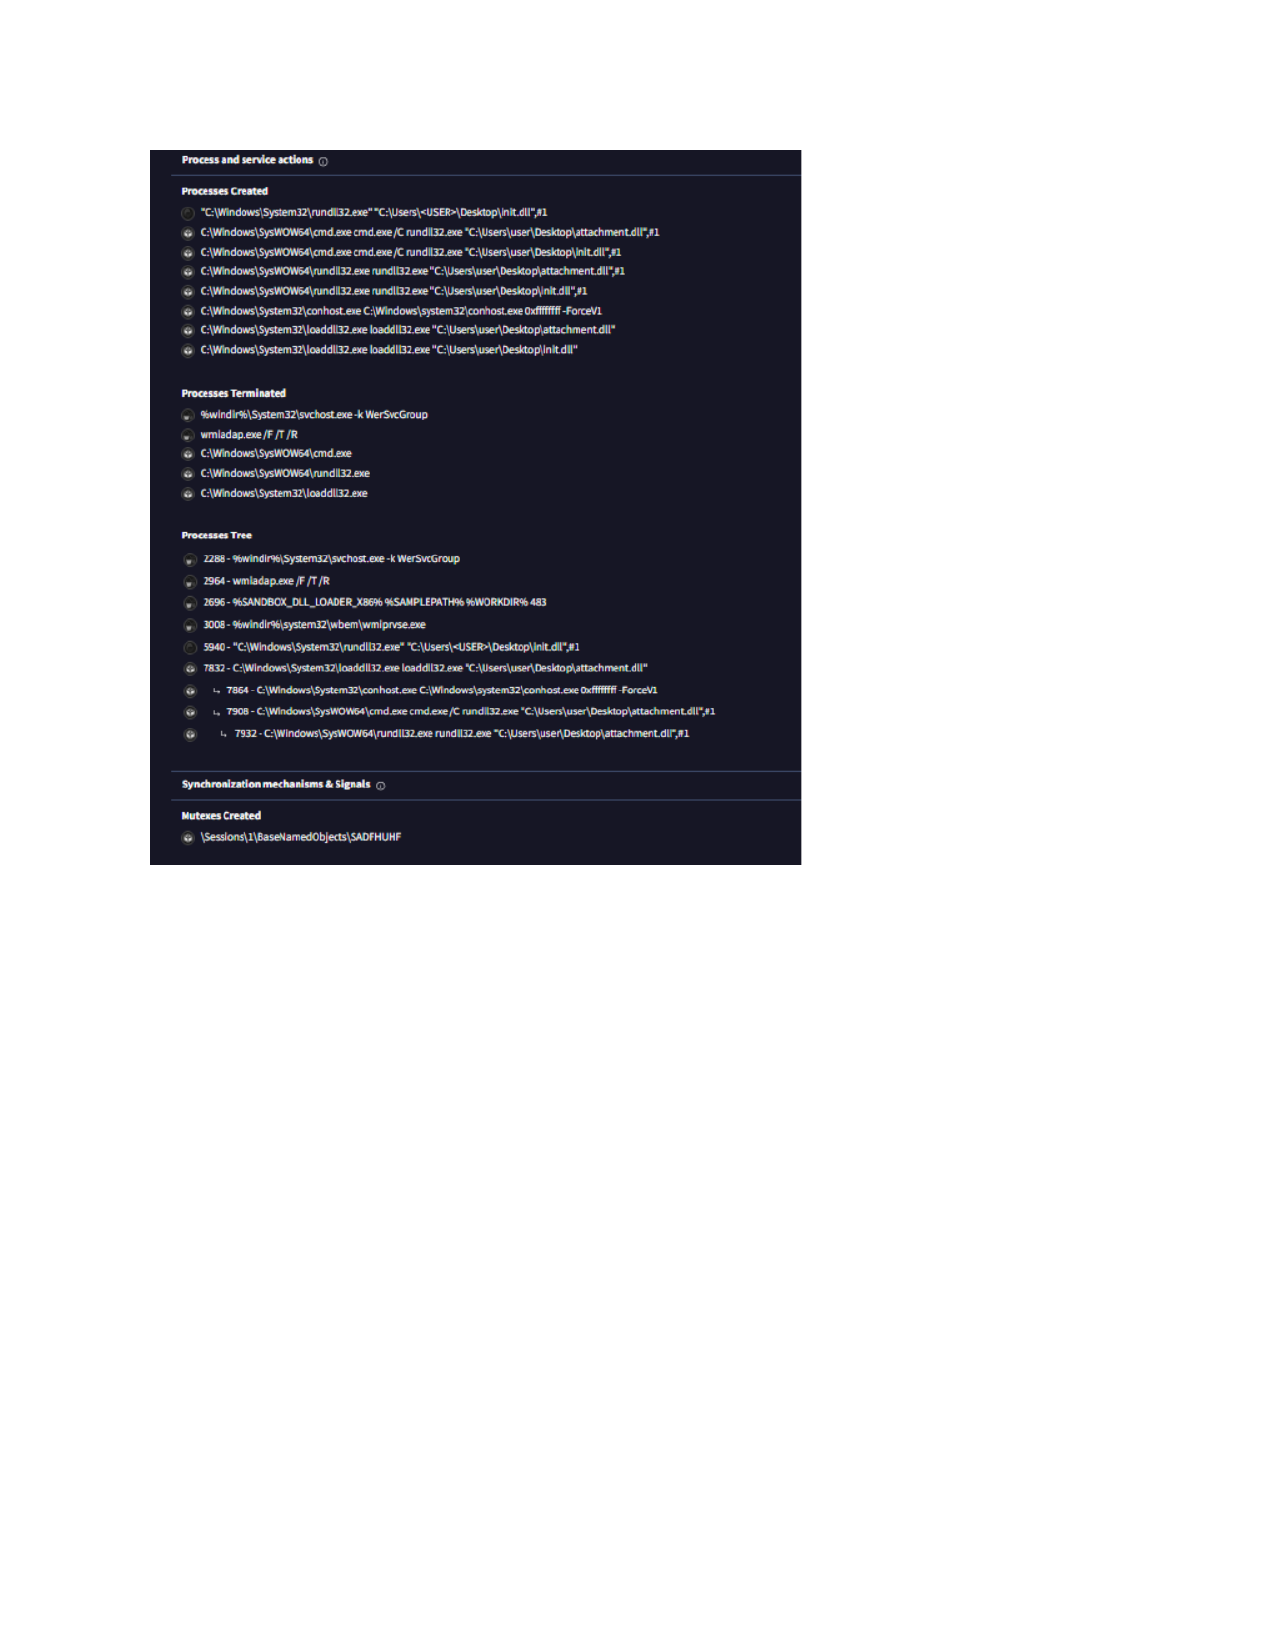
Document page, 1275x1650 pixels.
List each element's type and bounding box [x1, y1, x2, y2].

picture [150, 150, 802, 865]
